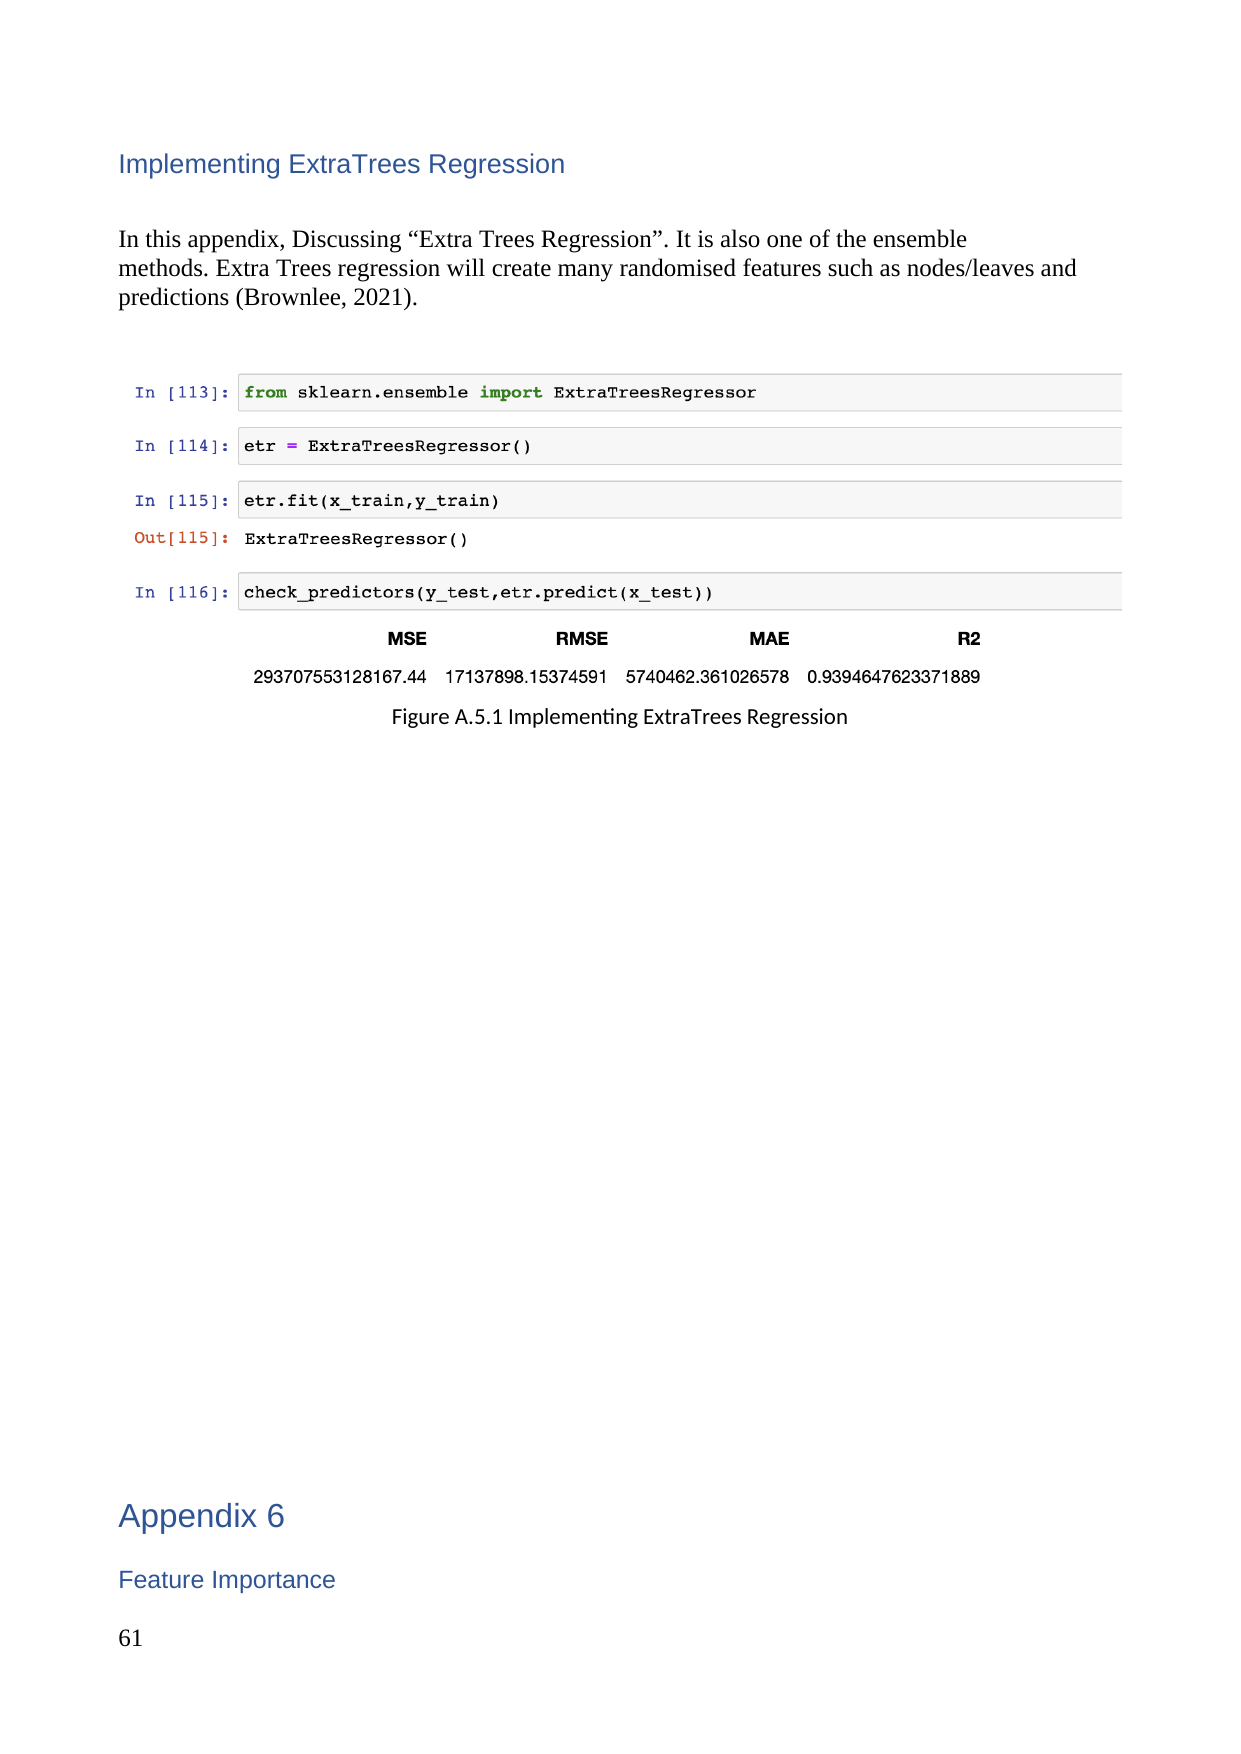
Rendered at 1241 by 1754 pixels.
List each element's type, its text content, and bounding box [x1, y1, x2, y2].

subtitle Appendix 6 [118, 1496, 1122, 1534]
picture [118, 368, 1123, 703]
text Figure A.5.1 Implementing ExtraTrees Regression [118, 703, 1122, 731]
text Feature Importance [118, 1563, 1122, 1594]
subtitle Implementing ExtraTrees Regression [118, 148, 1122, 179]
text In this appendix, Discussing “Extra Trees Regression”. It is also one of the ensemble methods. Extra Trees regression will create many randomised features such as nodes/leaves and predictions (Brownlee, 2021). [118, 224, 1122, 311]
